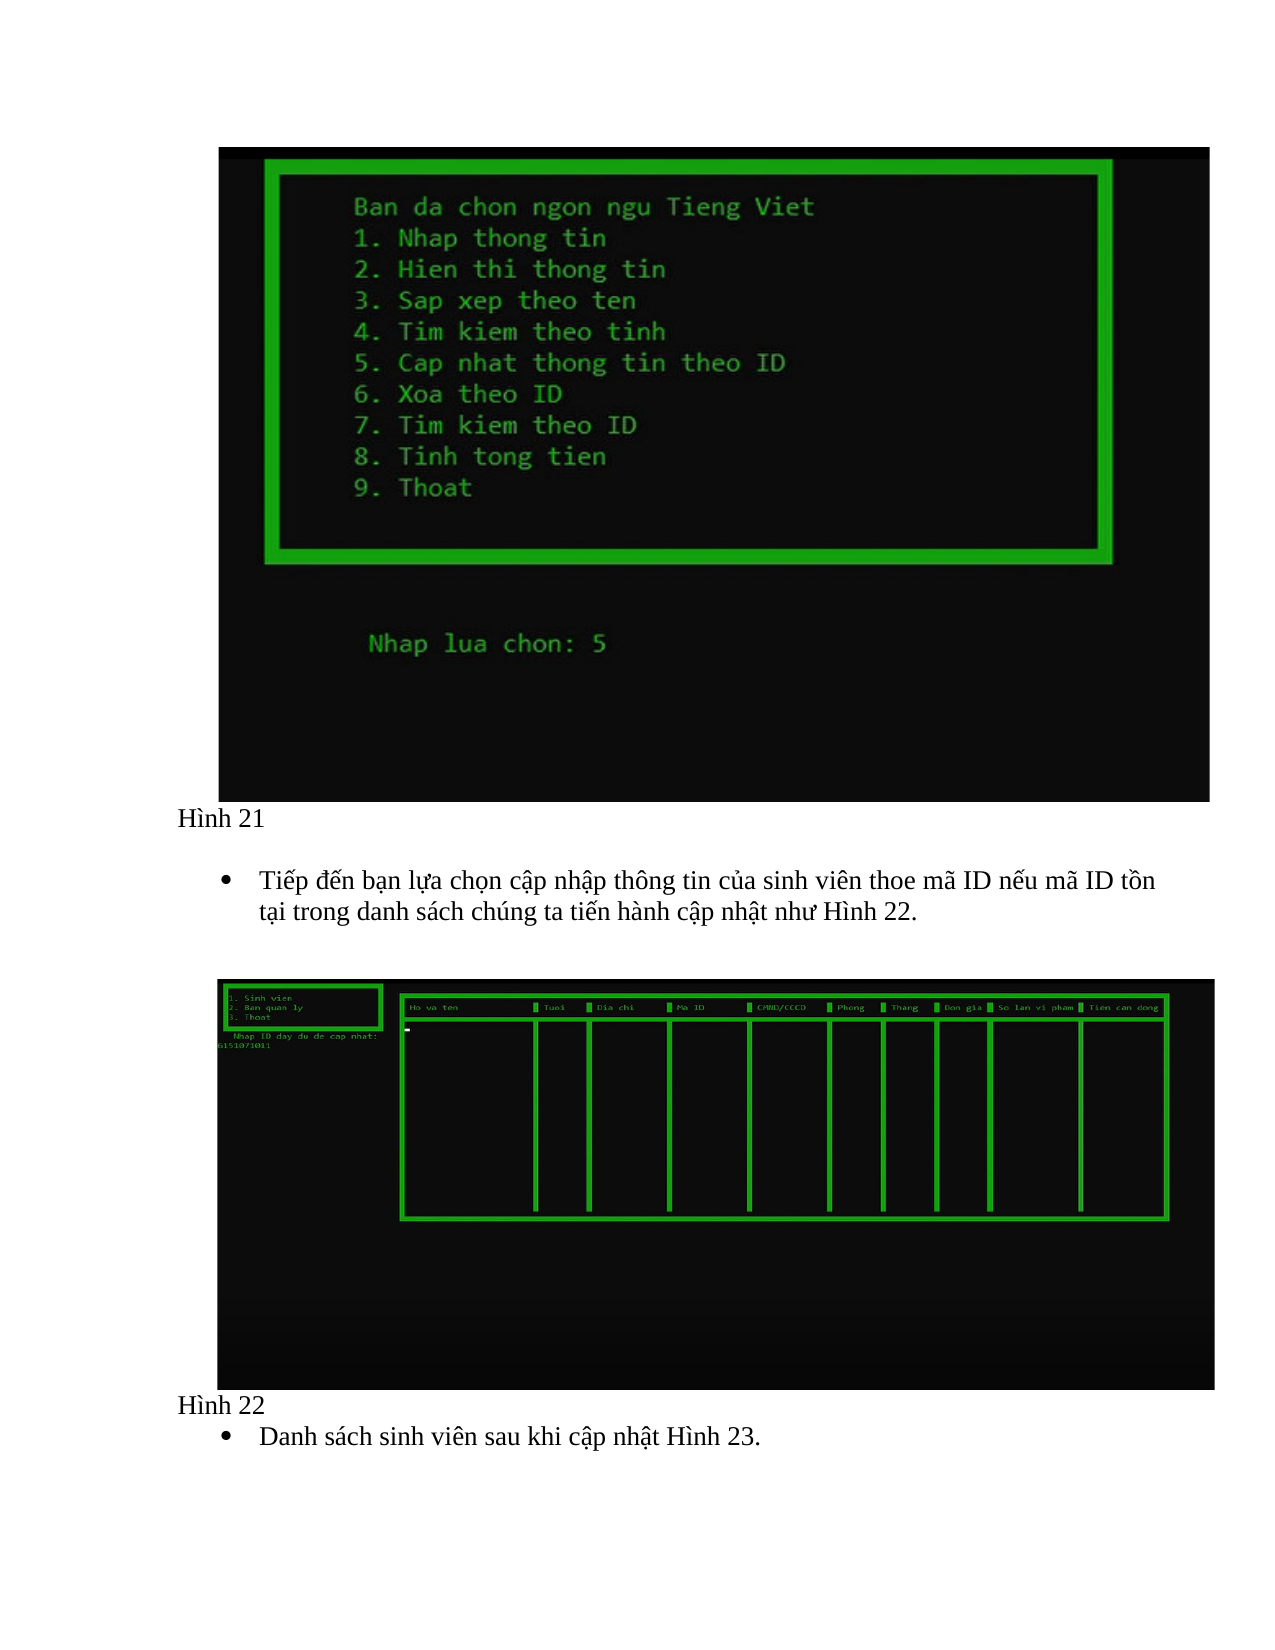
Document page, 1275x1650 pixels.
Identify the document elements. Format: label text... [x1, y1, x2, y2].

list Danh sách sinh viên sau khi cập nhật Hình 23. [221, 1420, 1157, 1452]
list Tiếp đến bạn lựa chọn cập nhập thông tin của sinh viên thoe mã ID nếu mã ID tồn tại trong danh sách chúng ta tiến hành cập nhật như Hình 22. [221, 864, 1157, 926]
picture [217, 979, 1215, 1390]
picture [218, 147, 1210, 802]
